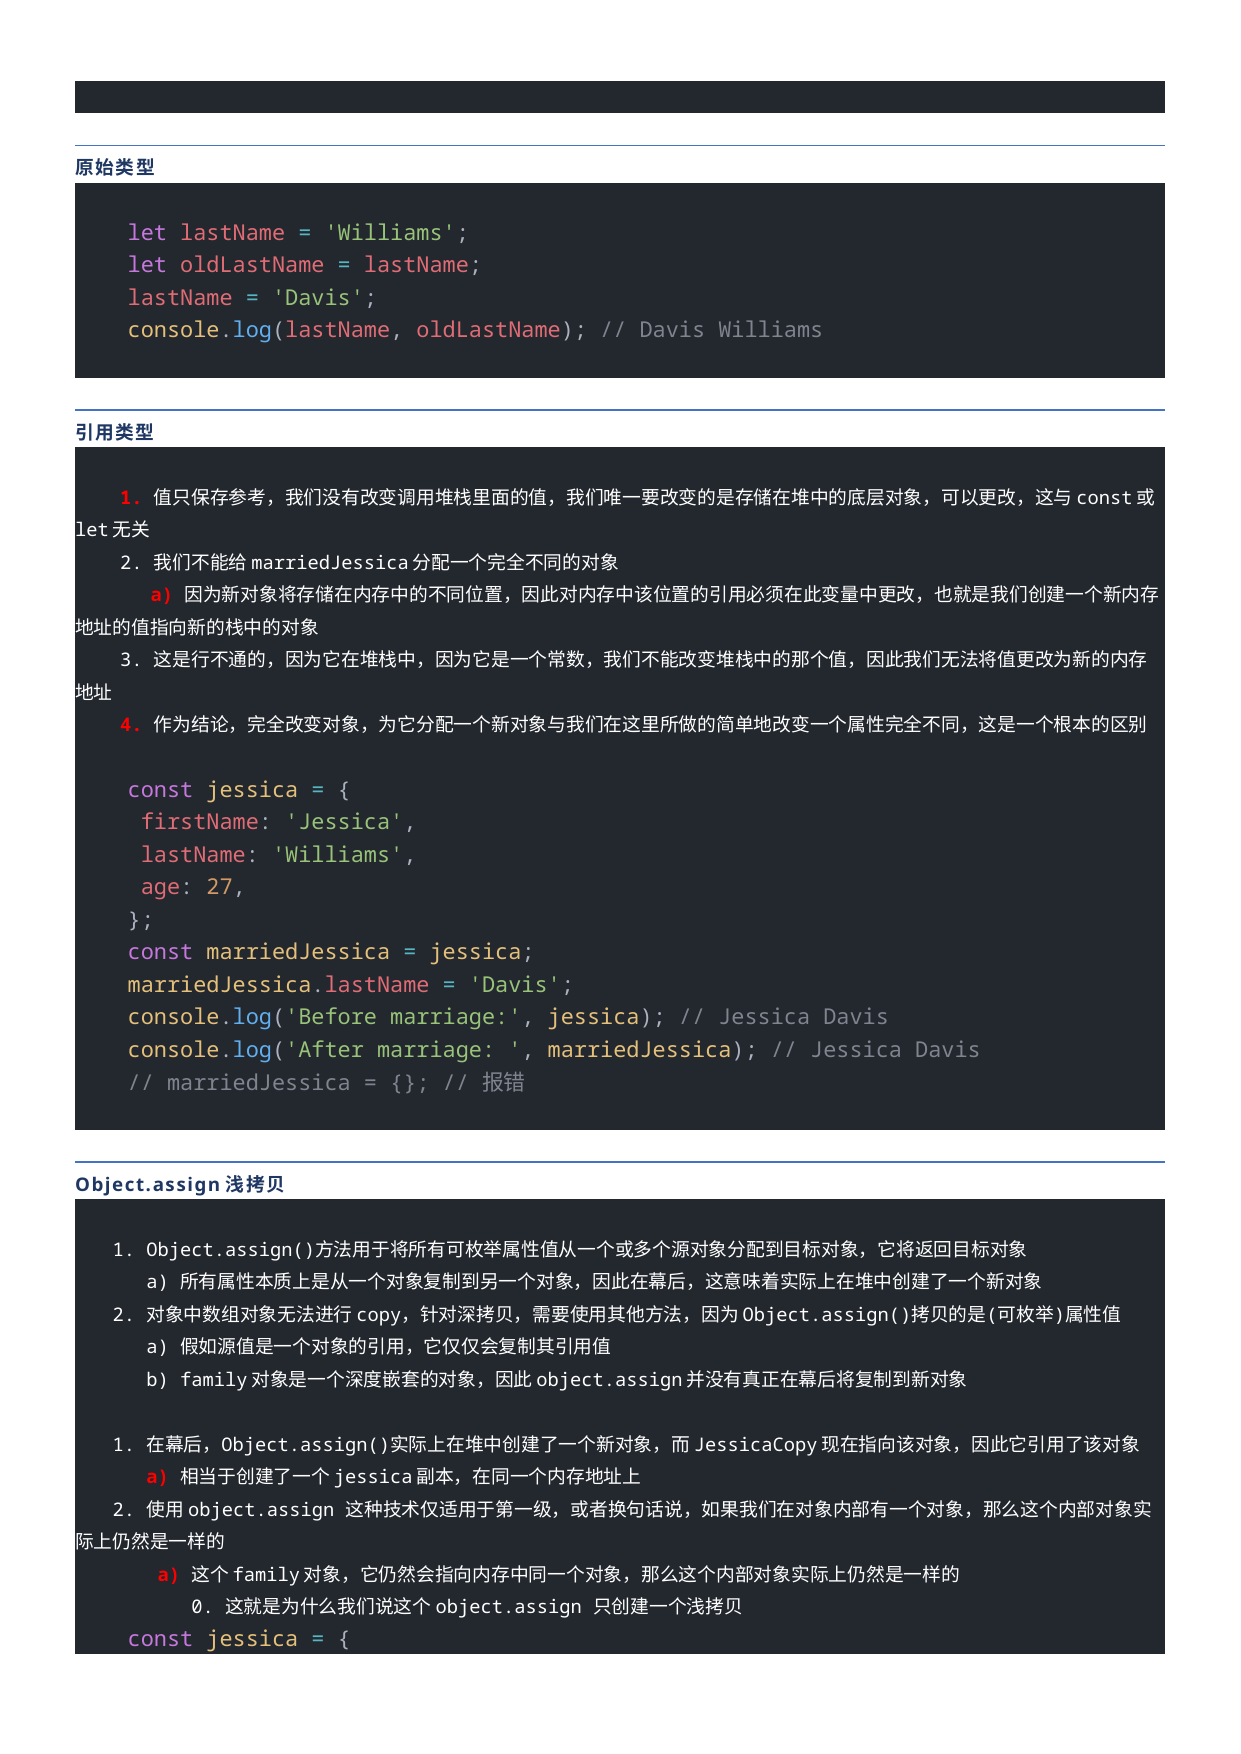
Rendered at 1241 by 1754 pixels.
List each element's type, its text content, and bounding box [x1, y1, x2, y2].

text 2. 对象中数组对象无法进行copy，针对深拷贝，需要使用其他方法，因为Object.assign()拷贝的是(可枚举)属性值 [75, 1297, 1165, 1329]
text }; [75, 902, 1165, 935]
text 2. 使用 object.assign 这种技术仅适用于第一级，或者换句话说，如果我们在对象内部有一个对象，那么这个内部对象实际上仍然是一样的 [75, 1492, 1165, 1557]
text const jessica = { [75, 772, 1165, 805]
text a) 因为新对象将存储在内存中的不同位置，因此对内存中该位置的引用必须在此变量中更改，也就是我们创建一个新内存地址的值指向新的栈中的对象 [75, 577, 1165, 642]
text 3. 这是行不通的，因为它在堆栈中，因为它是一个常数，我们不能改变堆栈中的那个值，因此我们无法将值更改为新的内存地址 [75, 642, 1165, 707]
text 2. 我们不能给marriedJessica分配一个完全不同的对象 [75, 545, 1165, 577]
text 4. 作为结论，完全改变对象，为它分配一个新对象与我们在这里所做的简单地改变一个属性完全不同，这是一个根本的区别 [75, 707, 1165, 740]
text lastName: 'Williams', [75, 837, 1165, 870]
text b) family对象是一个深度嵌套的对象，因此object.assign并没有真正在幕后将复制到新对象 [75, 1362, 1165, 1394]
subtitle Object.assign浅拷贝 [75, 1163, 1165, 1199]
text const jessica = { [75, 1622, 1165, 1654]
text firstName: 'Jessica', [75, 805, 1165, 837]
text console.log('After marriage: ', marriedJessica); // Jessica Davis [75, 1032, 1165, 1065]
text console.log('Before marriage:', jessica); // Jessica Davis [75, 1000, 1165, 1032]
subtitle 原始类型 [75, 146, 1165, 183]
text let oldLastName = lastName; [75, 248, 1165, 280]
text a) 所有属性本质上是从一个对象复制到另一个对象，因此在幕后，这意味着实际上在堆中创建了一个新对象 [75, 1264, 1165, 1297]
text // marriedJessica = {}; // 报错 [75, 1065, 1165, 1097]
text a) 假如源值是一个对象的引用，它仅仅会复制其引用值 [75, 1329, 1165, 1362]
text 0. 这就是为什么我们说这个 object.assign 只创建一个浅拷贝 [75, 1589, 1165, 1622]
text marriedJessica.lastName = 'Davis'; [75, 967, 1165, 1000]
text let lastName = 'Williams'; [75, 215, 1165, 248]
text a) 这个family对象，它仍然会指向内存中同一个对象，那么这个内部对象实际上仍然是一样的 [75, 1557, 1165, 1589]
text lastName = 'Davis'; [75, 280, 1165, 313]
text 1. 在幕后，Object.assign()实际上在堆中创建了一个新对象，而JessicaCopy现在指向该对象，因此它引用了该对象 [75, 1427, 1165, 1459]
text console.log(lastName, oldLastName); // Davis Williams [75, 313, 1165, 345]
text age: 27, [75, 870, 1165, 902]
text const marriedJessica = jessica; [75, 935, 1165, 967]
text 1. 值只保存参考，我们没有改变调用堆栈里面的值，我们唯一要改变的是存储在堆中的底层对象，可以更改，这与const或let无关 [75, 480, 1165, 545]
text 1. Object.assign()方法用于将所有可枚举属性值从一个或多个源对象分配到目标对象，它将返回目标对象 [75, 1232, 1165, 1264]
subtitle 引用类型 [75, 411, 1165, 447]
text a) 相当于创建了一个jessica副本，在同一个内存地址上 [75, 1459, 1165, 1492]
